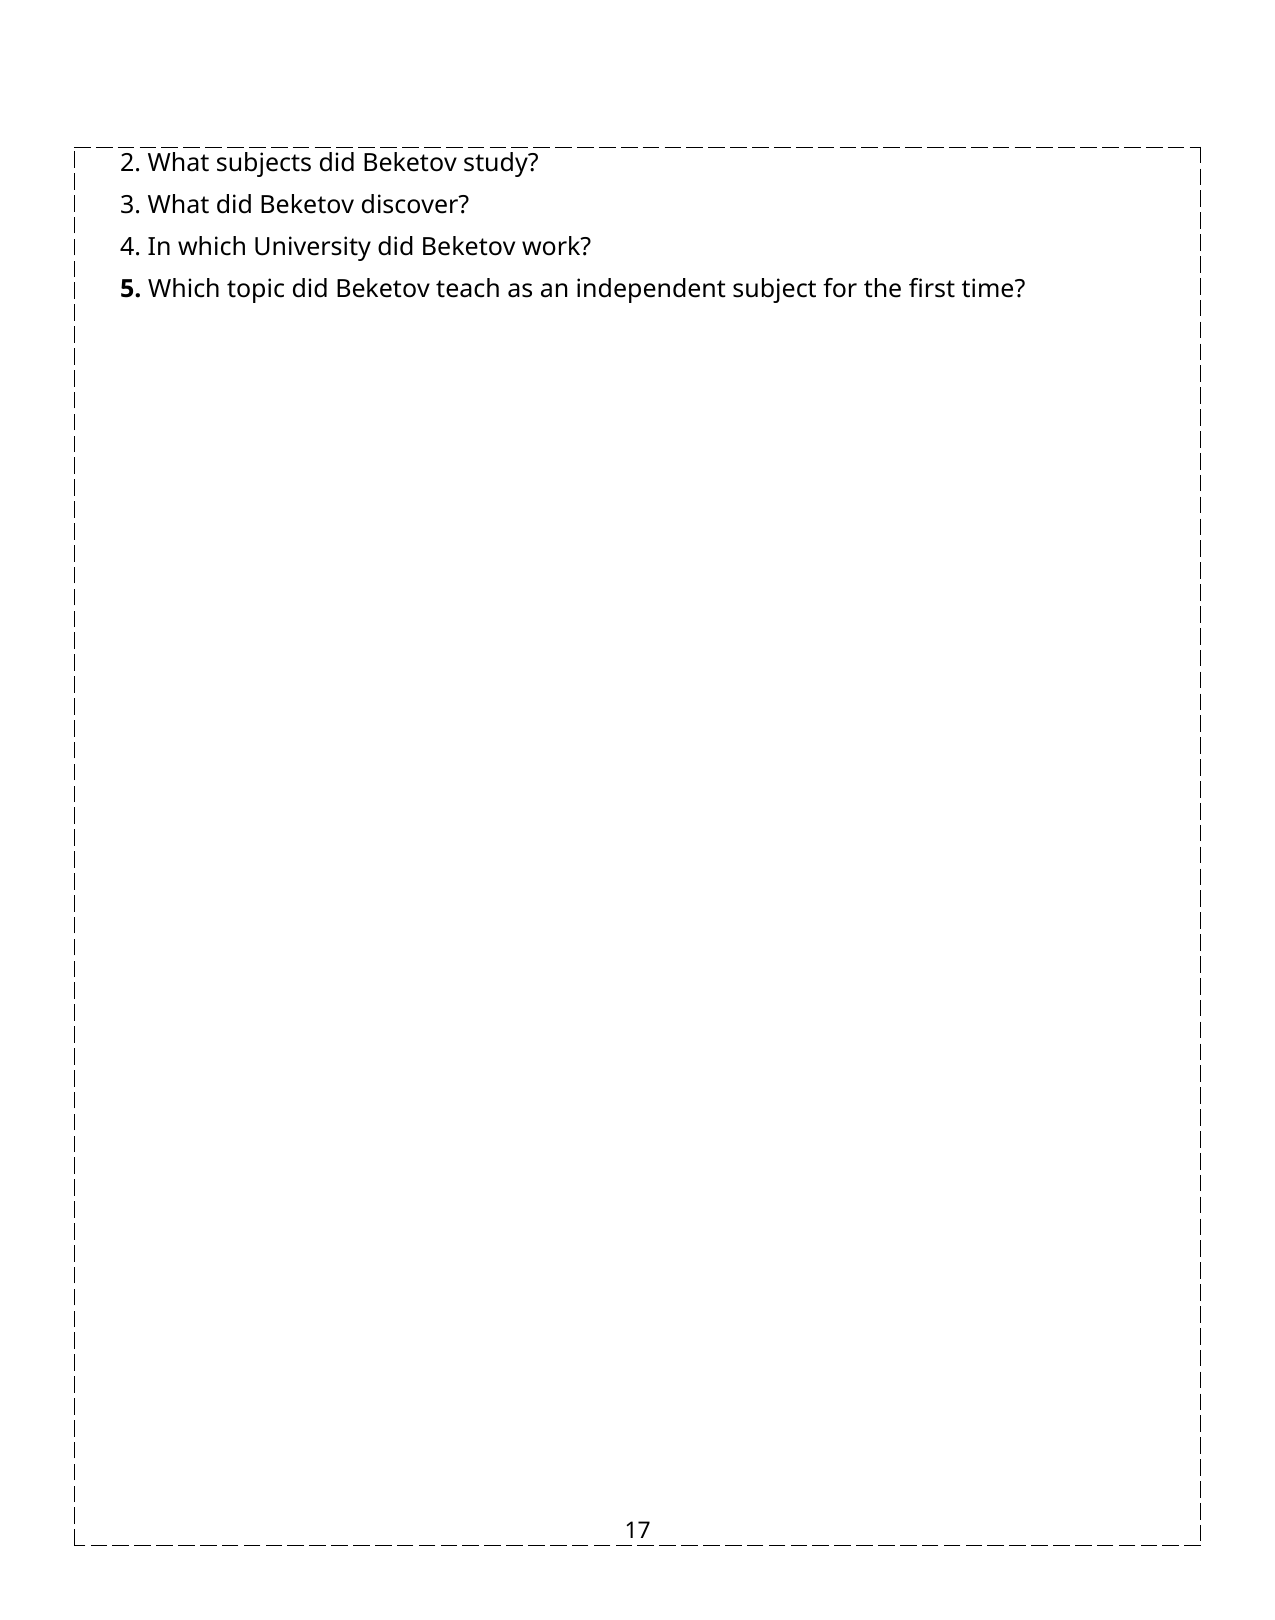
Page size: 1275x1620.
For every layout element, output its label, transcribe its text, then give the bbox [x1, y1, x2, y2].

text 2. What subjects did Beketov study? [120, 148, 1200, 178]
text 4. In which University did Beketov work? [120, 231, 1200, 261]
text 5. Which topic did Beketov teach as an independent subject for the first time? [120, 273, 1200, 303]
text 3. What did Beketov discover? [120, 189, 1200, 219]
